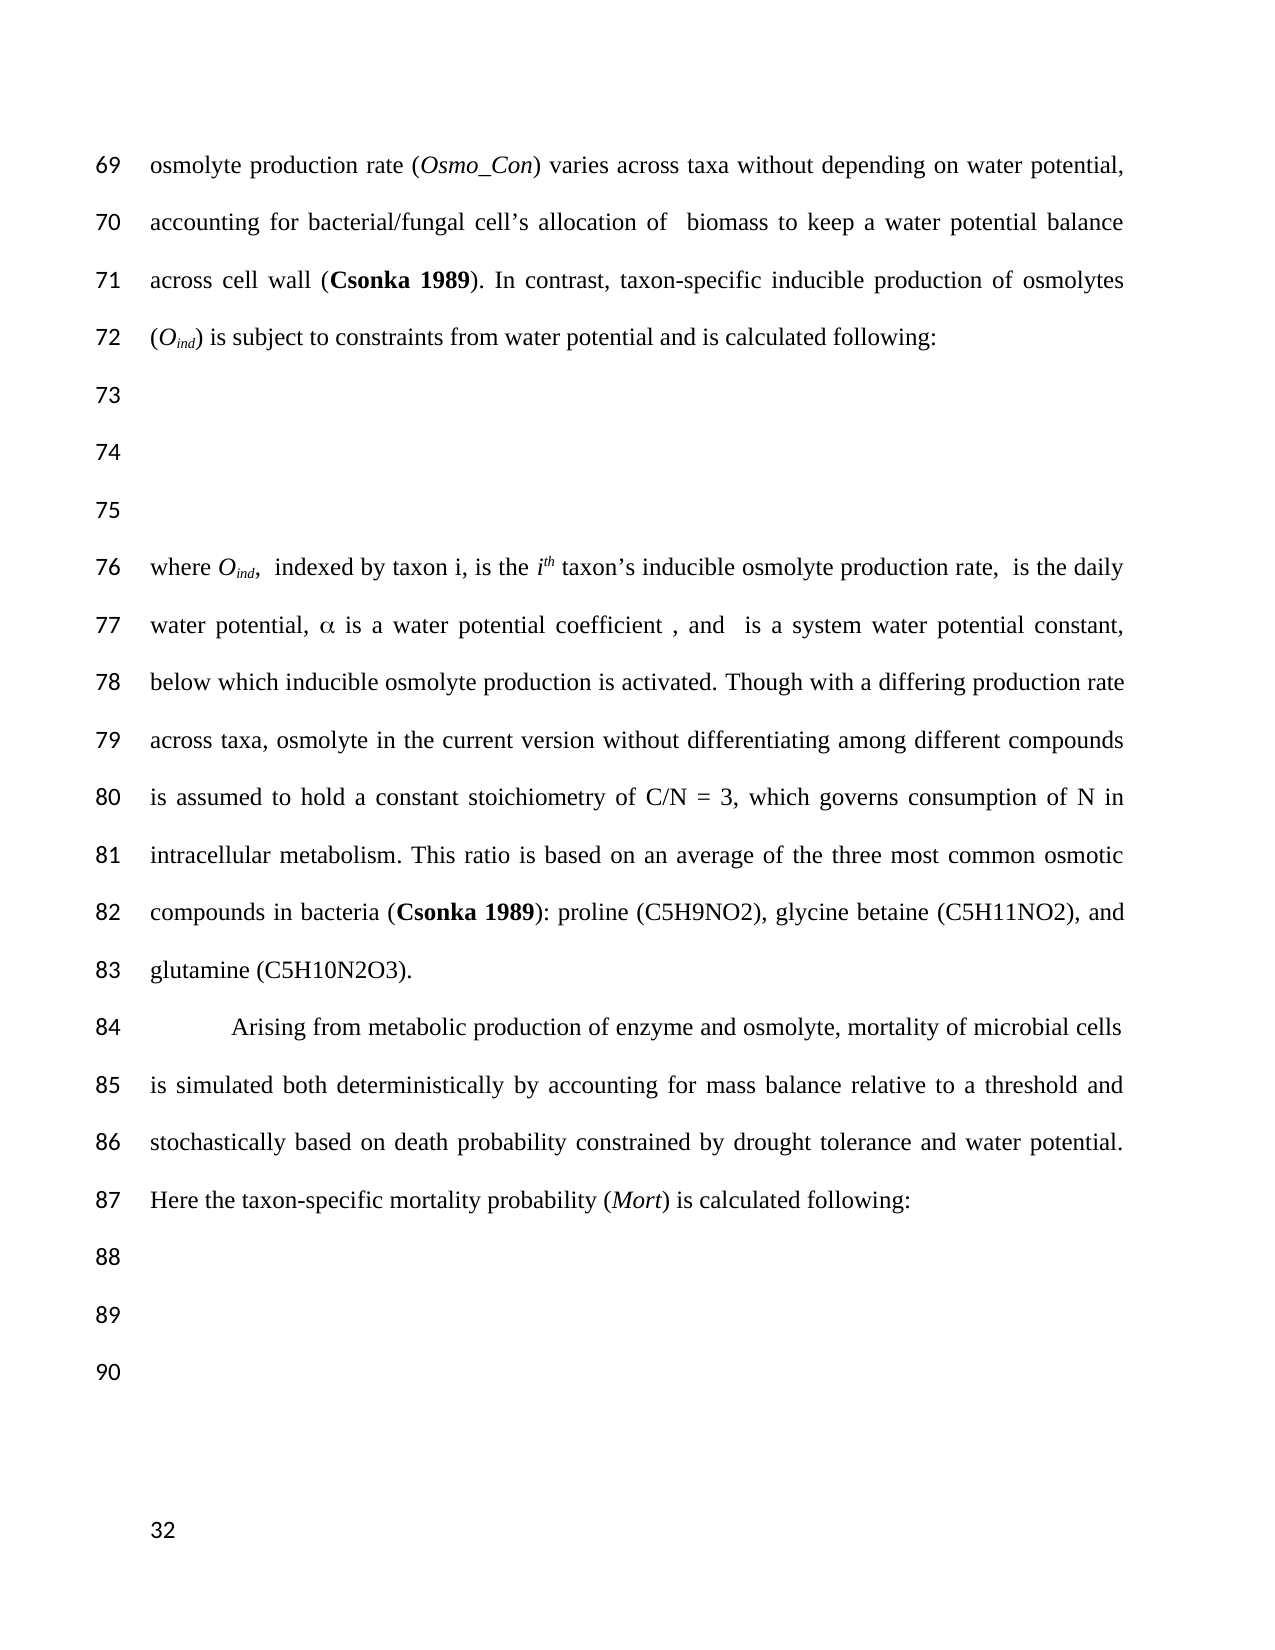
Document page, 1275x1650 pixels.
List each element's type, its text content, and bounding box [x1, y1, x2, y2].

text Arising from metabolic production of enzyme and osmolyte, mortality of microbial cells is simulated both deterministically by accounting for mass balance relative to a threshold and stochastically based on death probability constrained by drought tolerance and water potential. Here the taxon-specific mortality probability (Mort) is calculated following: [150, 1012, 1125, 1214]
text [150, 150, 1125, 351]
text where Oind, indexed by taxon i, is the ith taxon’s inducible osmolyte production rate, is the daily water potential, is a water potential coefficient , and is a system water potential constant, below which inducible osmolyte production is activated. Though with a differing production rate across taxa, osmolyte in the current version without differentiating among different compounds is assumed to hold a constant stoichiometry of C/N = 3, which governs consumption of N in intracellular metabolism. This ratio is based on an average of the three most common osmotic compounds in bacteria (Csonka 1989): proline (C5H9NO2), glycine betaine (C5H11NO2), and glutamine (C5H10N2O3). [150, 552, 1125, 984]
